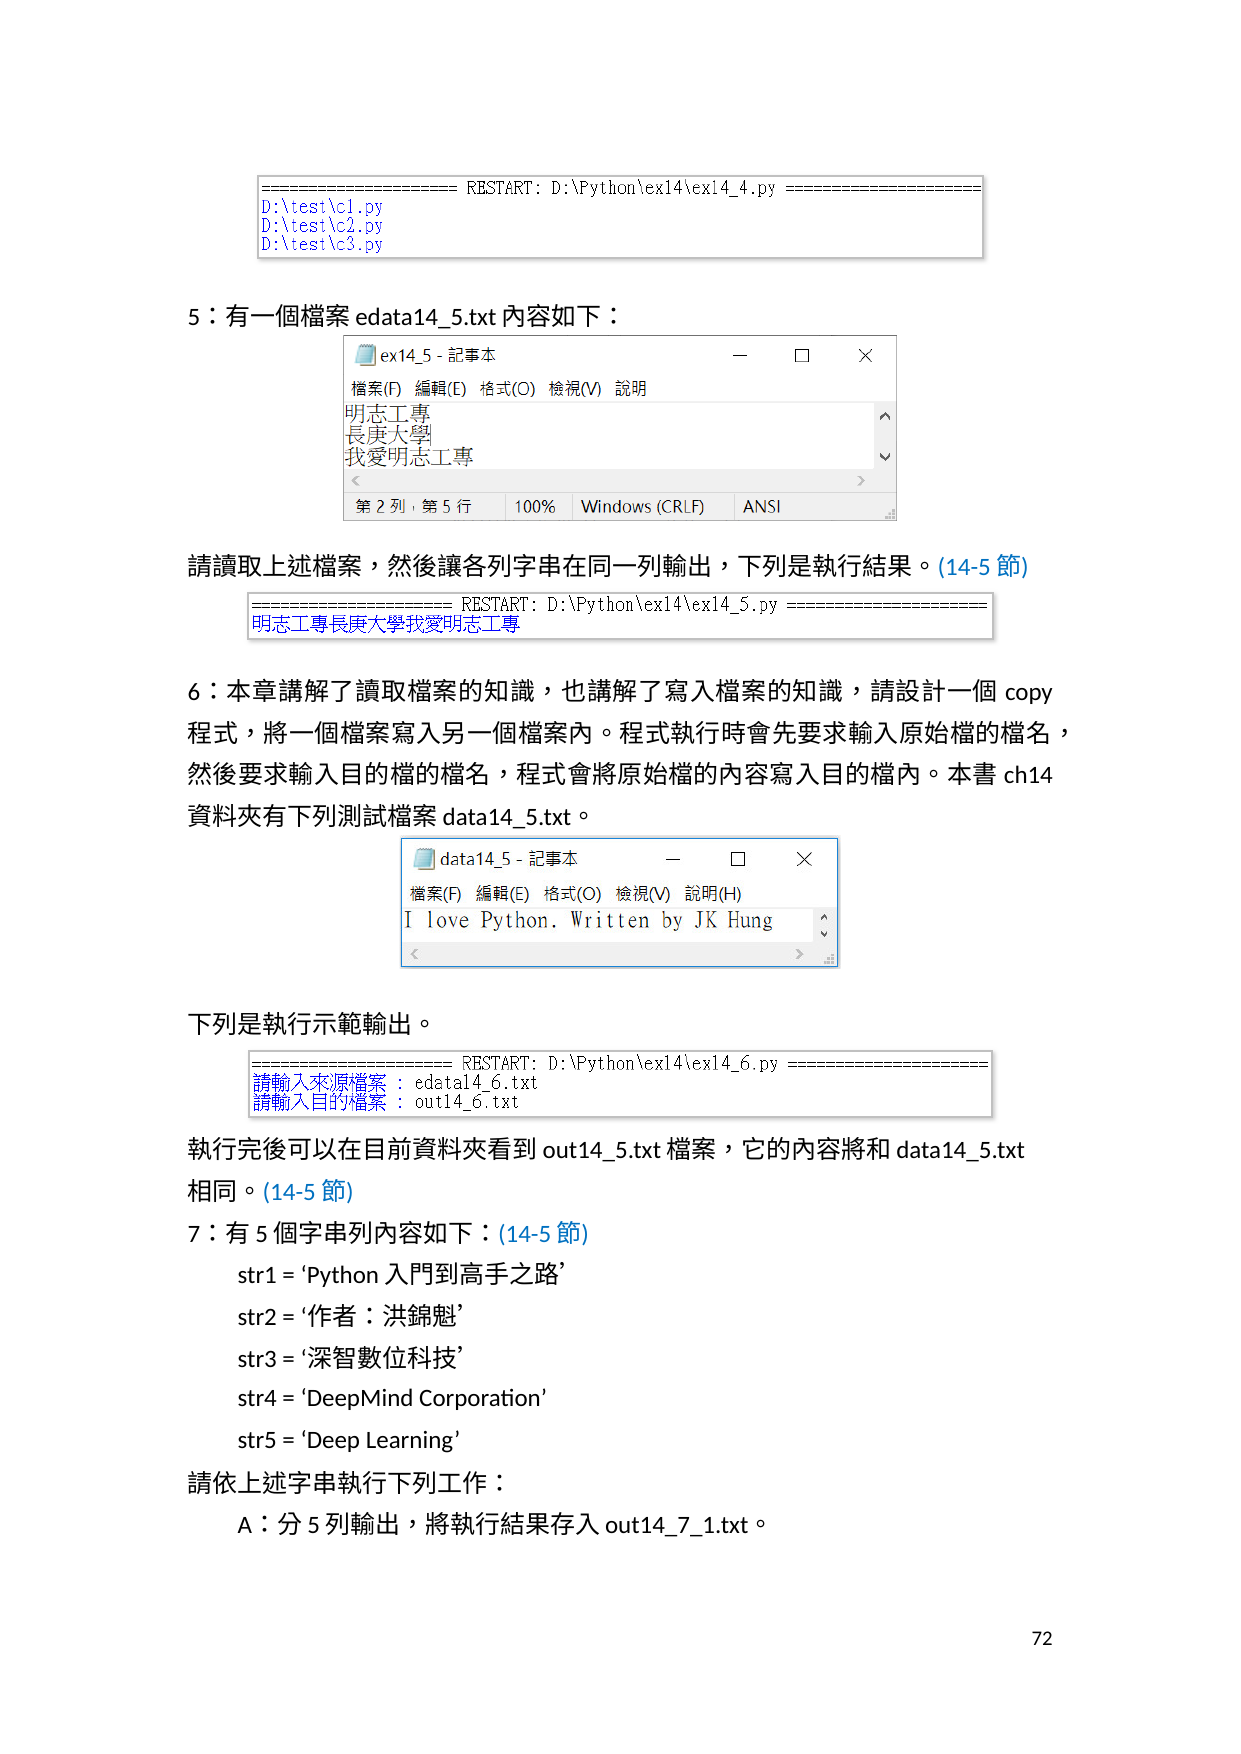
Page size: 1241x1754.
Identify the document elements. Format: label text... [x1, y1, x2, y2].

picture [241, 1043, 999, 1124]
picture [250, 168, 990, 265]
text str3 = ‘深智數位科技’ [237, 1335, 1053, 1377]
text A：分5列輸出，將執行結果存入out14_7_1.txt。 [237, 1502, 1053, 1544]
text 7：有5個字串列內容如下：(14-5節) [187, 1210, 1053, 1252]
text 下列是執行示範輸出。 [187, 1002, 1053, 1044]
picture [240, 585, 1000, 646]
text str4 = ‘DeepMind Corporation’ [237, 1377, 1053, 1419]
text str2 = ‘作者：洪錦魁’ [237, 1294, 1053, 1335]
text 6：本章講解了讀取檔案的知識，也講解了寫入檔案的知識，請設計一個copy程式，將一個檔案寫入另一個檔案內。程式執行時會先要求輸入原始檔的檔名，然後要求輸入目的檔的檔名，程式會將原始檔的內容寫入目的檔內。本書ch14資料夾有下列測試檔案data14_5.txt。 [187, 669, 1053, 835]
text 執行完後可以在目前資料夾看到out14_5.txt檔案，它的內容將和data14_5.txt相同。(14-5節) [187, 1127, 1053, 1210]
text 5：有一個檔案edata14_5.txt內容如下： [187, 294, 1053, 335]
text 請讀取上述檔案，然後讓各列字串在同一列輸出，下列是執行結果。(14-5節) [187, 544, 1053, 585]
text str5 = ‘Deep Learning’ [237, 1419, 1053, 1460]
picture [399, 835, 841, 969]
text 請依上述字串執行下列工作： [187, 1460, 1053, 1502]
text str1 = ‘Python入門到高手之路’ [237, 1252, 1053, 1294]
picture [343, 335, 897, 521]
